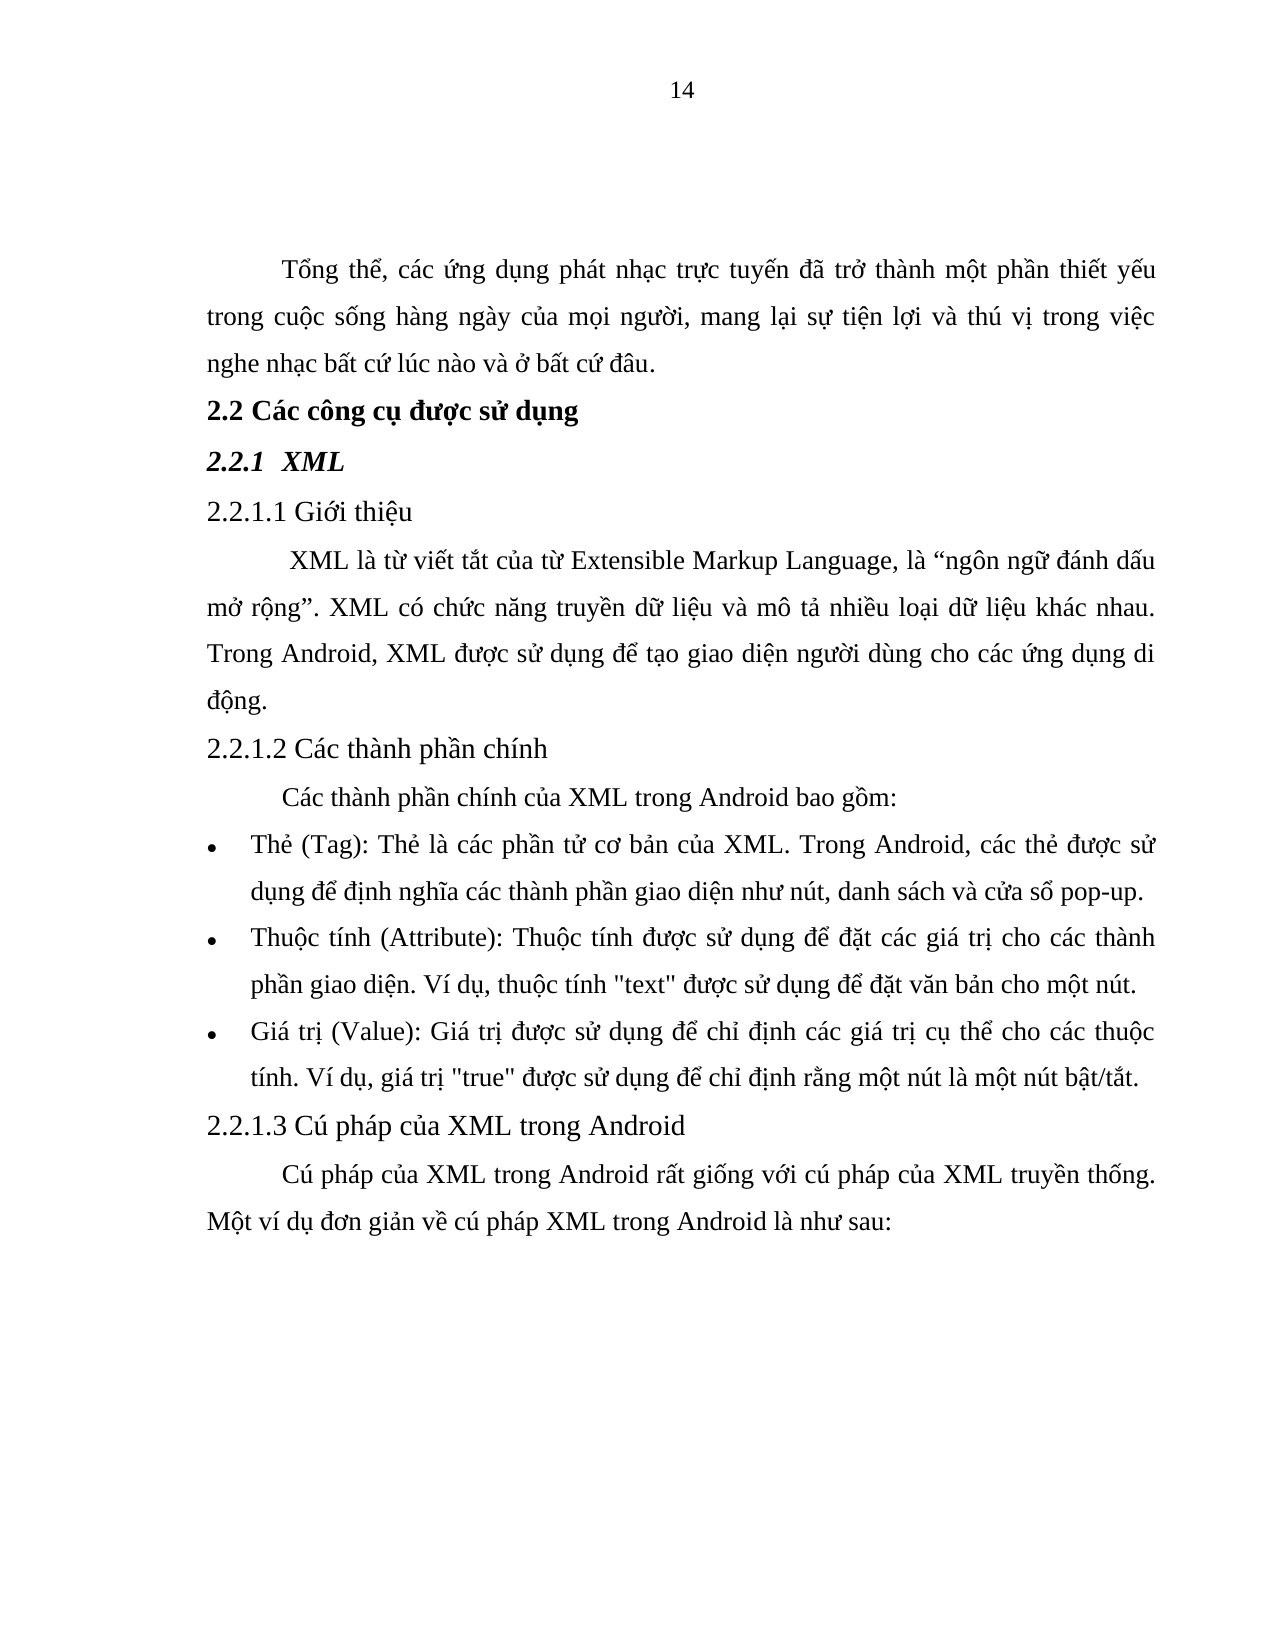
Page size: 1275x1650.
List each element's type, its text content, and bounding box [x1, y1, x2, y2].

list Các công cụ được sử dụng [207, 393, 1157, 427]
list Thẻ (Tag): Thẻ là các phần tử cơ bản của XML. Trong Android, các thẻ được sử dụng để định nghĩa các thành phần giao diện như nút, danh sách và cửa sổ pop-up. [207, 828, 1157, 906]
list Thuộc tính (Attribute): Thuộc tính được sử dụng để đặt các giá trị cho các thành phần giao diện. Ví dụ, thuộc tính "text" được sử dụng để đặt văn bản cho một nút. [207, 921, 1157, 999]
text Các thành phần chính của XML trong Android bao gồm: [207, 781, 1157, 812]
text XML là từ viết tắt của từ Extensible Markup Language, là “ngôn ngữ đánh dấu mở rộng”. XML có chức năng truyền dữ liệu và mô tả nhiều loại dữ liệu khác nhau. Trong Android, XML được sử dụng để tạo giao diện người dùng cho các ứng dụng di động. [207, 544, 1157, 715]
text Cú pháp của XML trong Android rất giống với cú pháp của XML truyền thống. Một ví dụ đơn giản về cú pháp XML trong Android là như sau: [207, 1158, 1157, 1236]
text Tổng thể, các ứng dụng phát nhạc trực tuyến đã trở thành một phần thiết yếu trong cuộc sống hàng ngày của mọi người, mang lại sự tiện lợi và thú vị trong việc nghe nhạc bất cứ lúc nào và ở bất cứ đâu. [207, 253, 1157, 378]
text 2.2.1.2 Các thành phần chính [207, 731, 1157, 764]
text 2.2.1.3 Cú pháp của XML trong Android [207, 1108, 1157, 1141]
list XML [207, 444, 1157, 477]
list Giá trị (Value): Giá trị được sử dụng để chỉ định các giá trị cụ thể cho các thuộc tính. Ví dụ, giá trị "true" được sử dụng để chỉ định rằng một nút là một nút bật/tắt. [207, 1014, 1157, 1092]
text 2.2.1.1 Giới thiệu [207, 494, 1157, 527]
